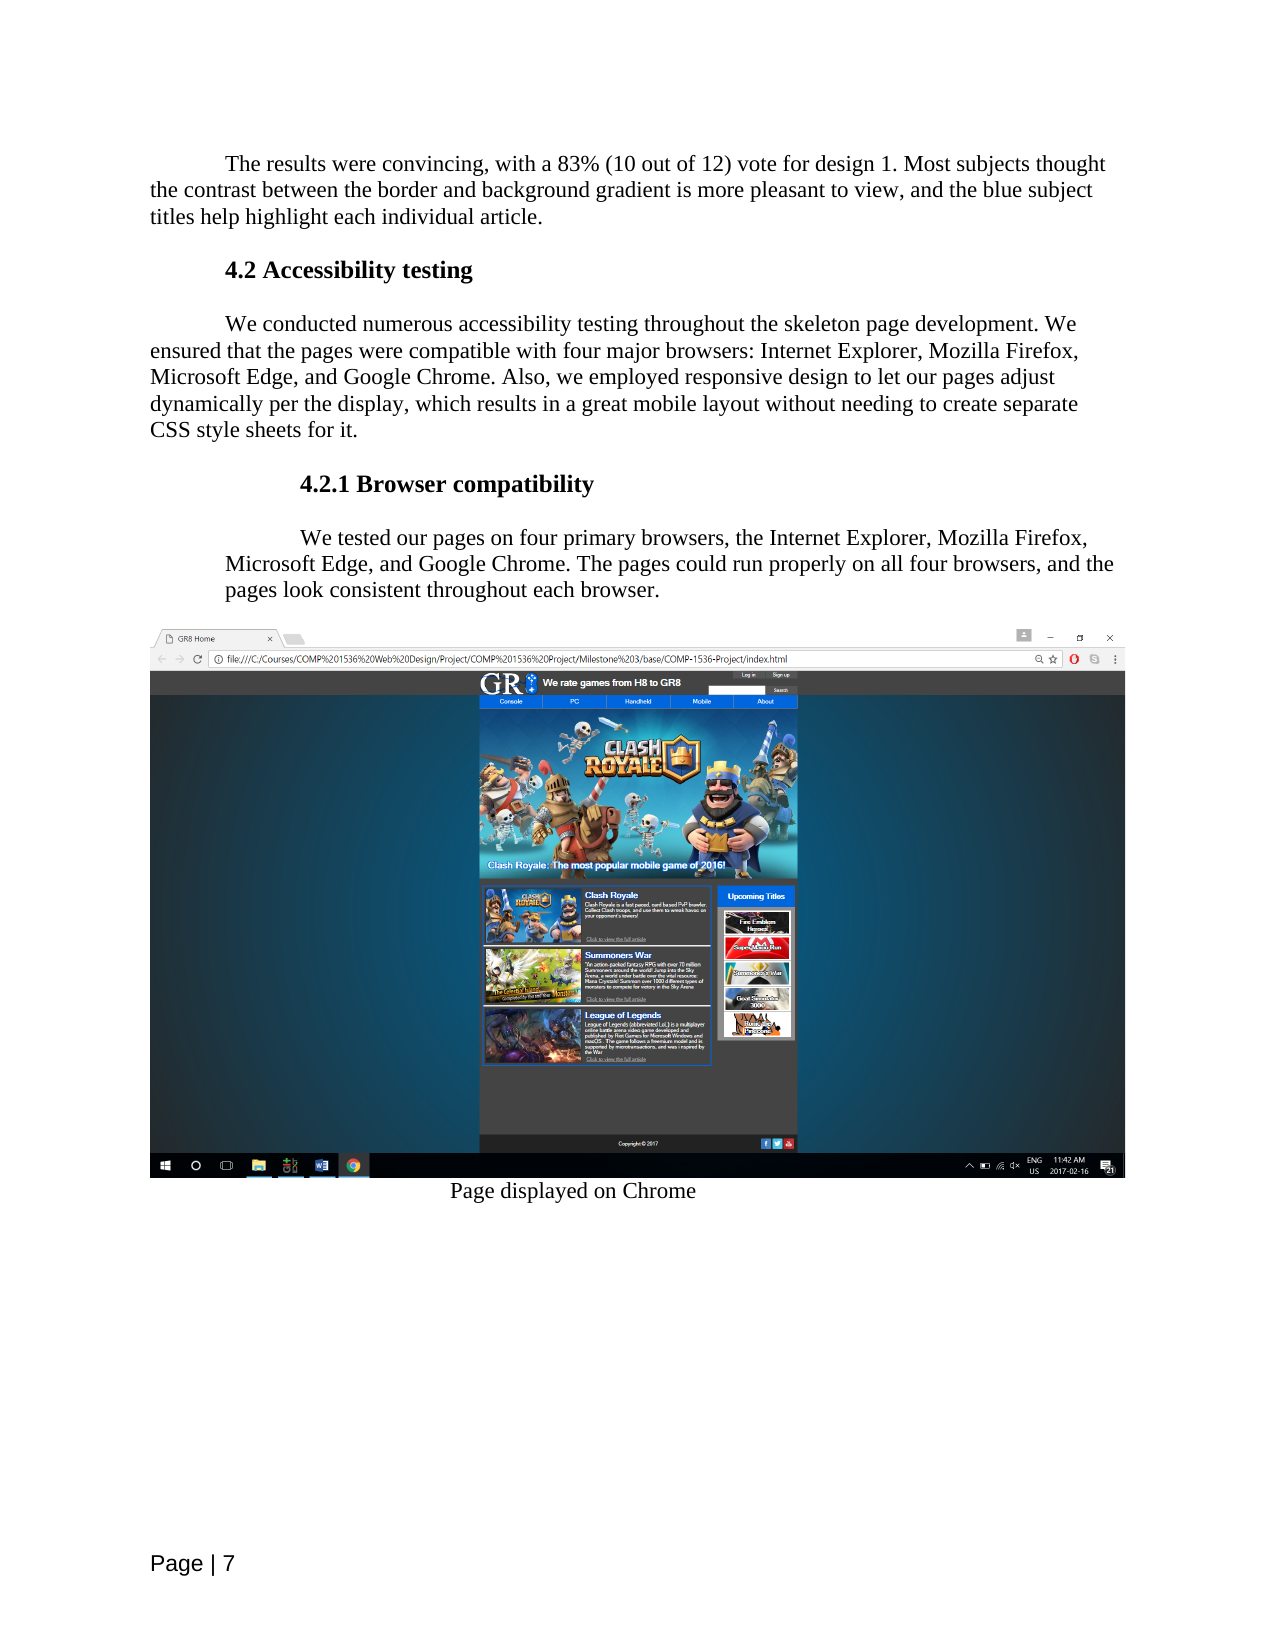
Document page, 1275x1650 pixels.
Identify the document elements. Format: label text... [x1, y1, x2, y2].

text The results were convincing, with a 83% (10 out of 12) vote for design 1. Most subjects thought the contrast between the border and background gradient is more pleasant to view, and the blue subject titles help highlight each individual article. [150, 150, 1125, 229]
text We conducted numerous accessibility testing throughout the skeleton page development. We ensured that the pages were compatible with four major browsers: Internet Explorer, Mozilla Firefox, Microsoft Edge, and Google Chrome. Also, we employed responsive design to let our pages adjust dynamically per the display, which results in a great mobile layout without needing to create separate CSS style sheets for it. [150, 311, 1125, 442]
text 4.2.1 Browser compatibility [225, 469, 1125, 497]
text Page displayed on Chrome [150, 1178, 1125, 1204]
picture [150, 629, 1125, 1178]
text We tested our pages on four primary browsers, the Internet Explorer, Mozilla Firefox, Microsoft Edge, and Google Chrome. The pages could run properly on all four browsers, and the pages look consistent throughout each browser. [225, 524, 1125, 603]
text 4.2 Accessibility testing [150, 255, 1125, 284]
